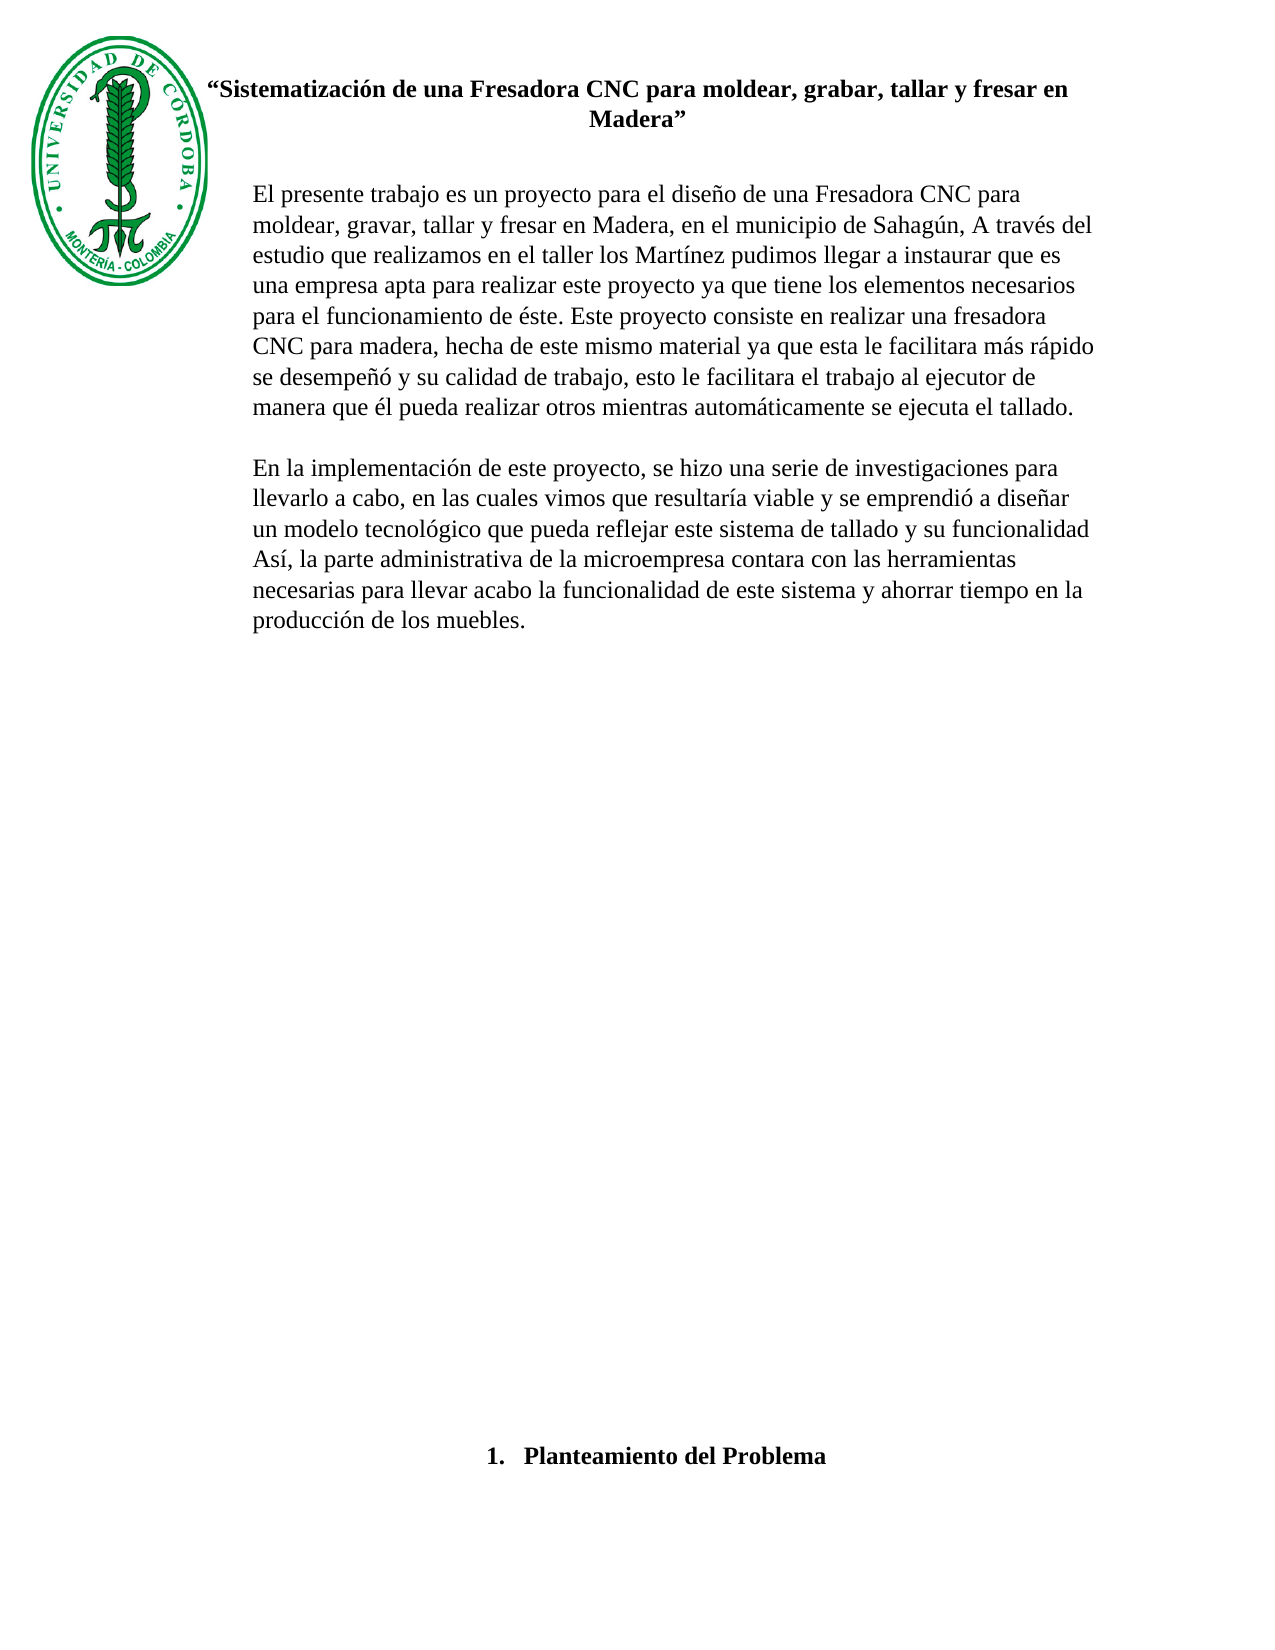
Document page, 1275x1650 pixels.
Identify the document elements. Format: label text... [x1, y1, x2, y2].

picture [31, 36, 208, 286]
list Así, la parte administrativa de la microempresa contara con las herramientas necesarias para llevar acabo la funcionalidad de este sistema y ahorrar tiempo en la producción de los muebles. [252, 544, 1098, 634]
list Planteamiento del Problema [215, 1441, 1098, 1470]
list En la implementación de este proyecto, se hizo una serie de investigaciones para llevarlo a cabo, en las cuales vimos que resultaría viable y se emprendió a diseñar un modelo tecnológico que pueda reflejar este sistema de tallado y su funcionalidad [252, 453, 1098, 543]
list El presente trabajo es un proyecto para el diseño de una Fresadora CNC para moldear, gravar, tallar y fresar en Madera, en el municipio de Sahagún, A través del estudio que realizamos en el taller los Martínez pudimos llegar a instaurar que es una empresa apta para realizar este proyecto ya que tiene los elementos necesarios para el funcionamiento de éste. Este proyecto consiste en realizar una fresadora CNC para madera, hecha de este mismo material ya que esta le facilitara más rápido se desempeñó y su calidad de trabajo, esto le facilitara el trabajo al ejecutor de manera que él pueda realizar otros mientras automáticamente se ejecuta el tallado. [252, 179, 1098, 421]
